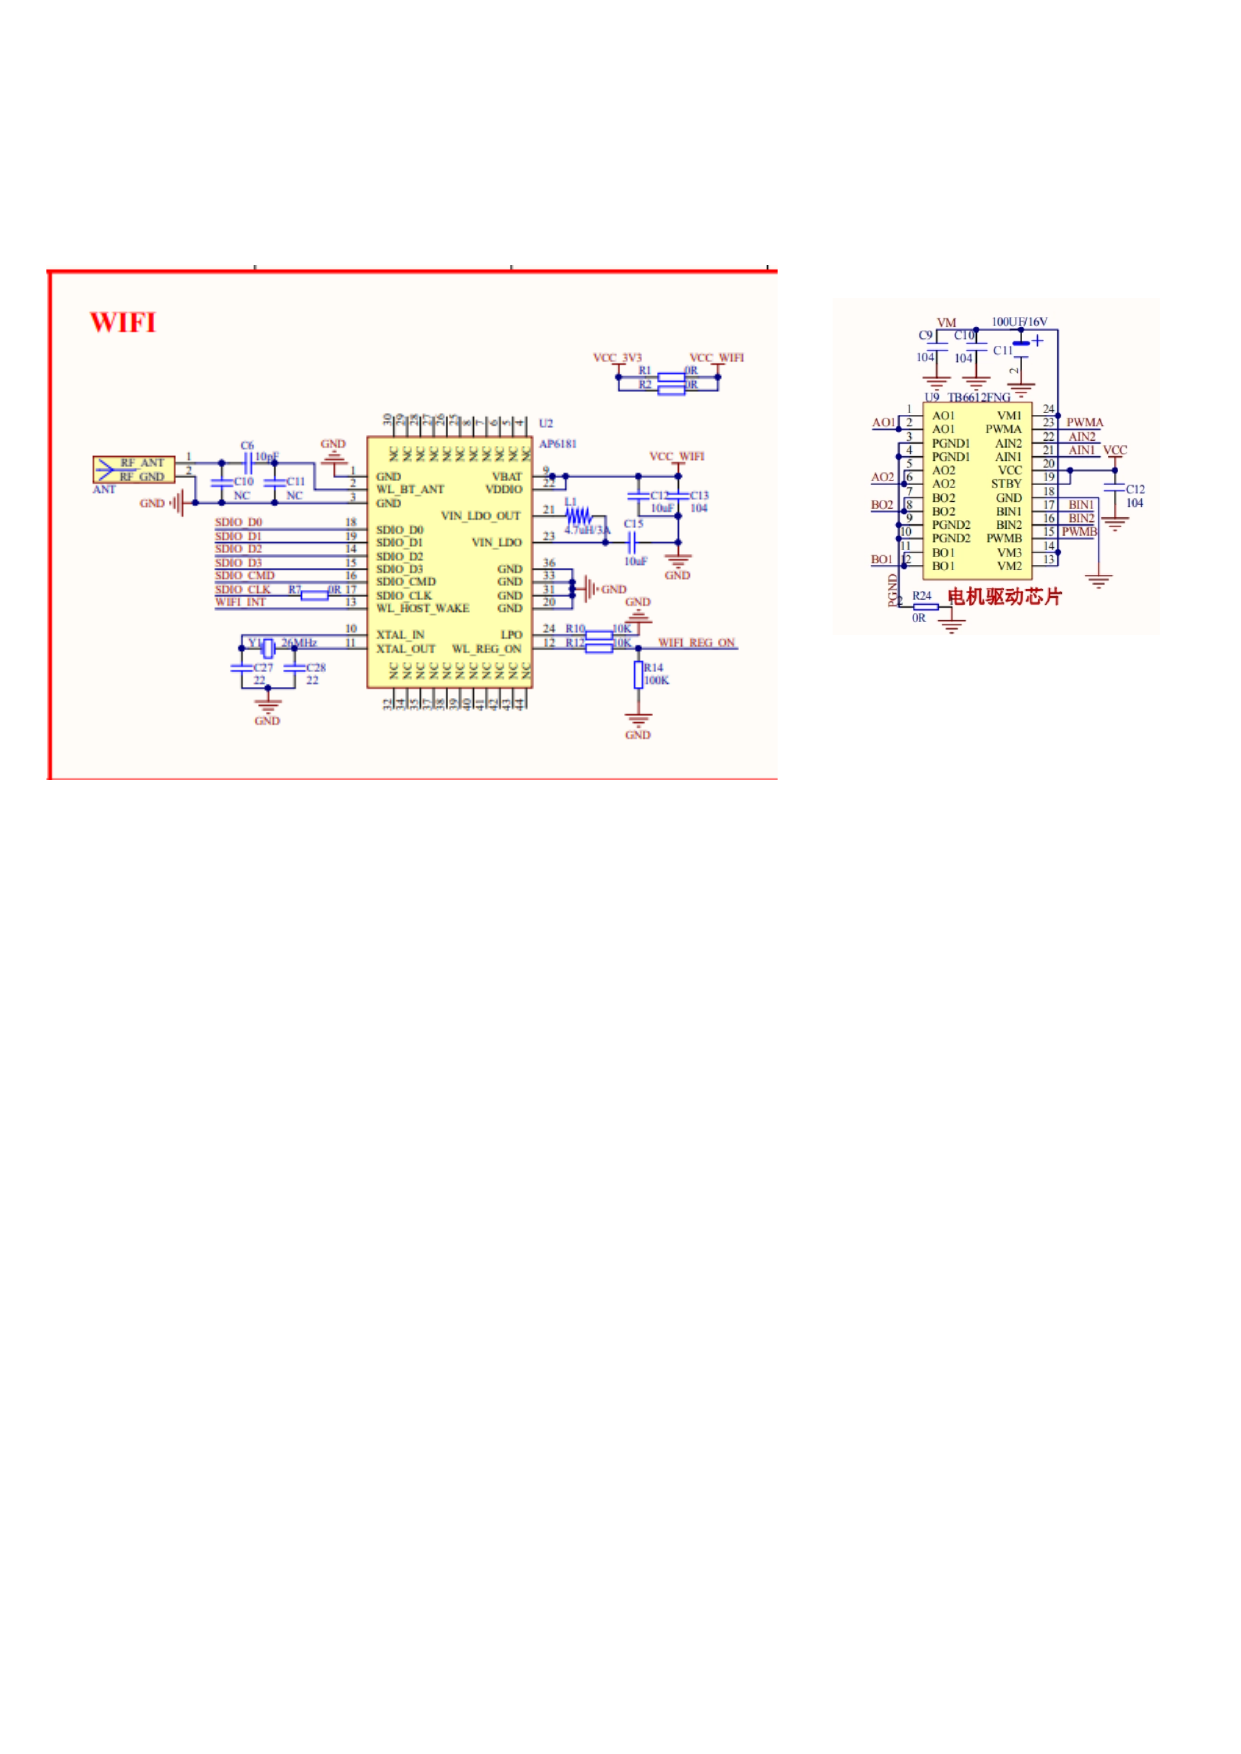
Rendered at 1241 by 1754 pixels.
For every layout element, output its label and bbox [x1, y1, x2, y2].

picture [832, 298, 1160, 641]
picture [46, 265, 778, 780]
